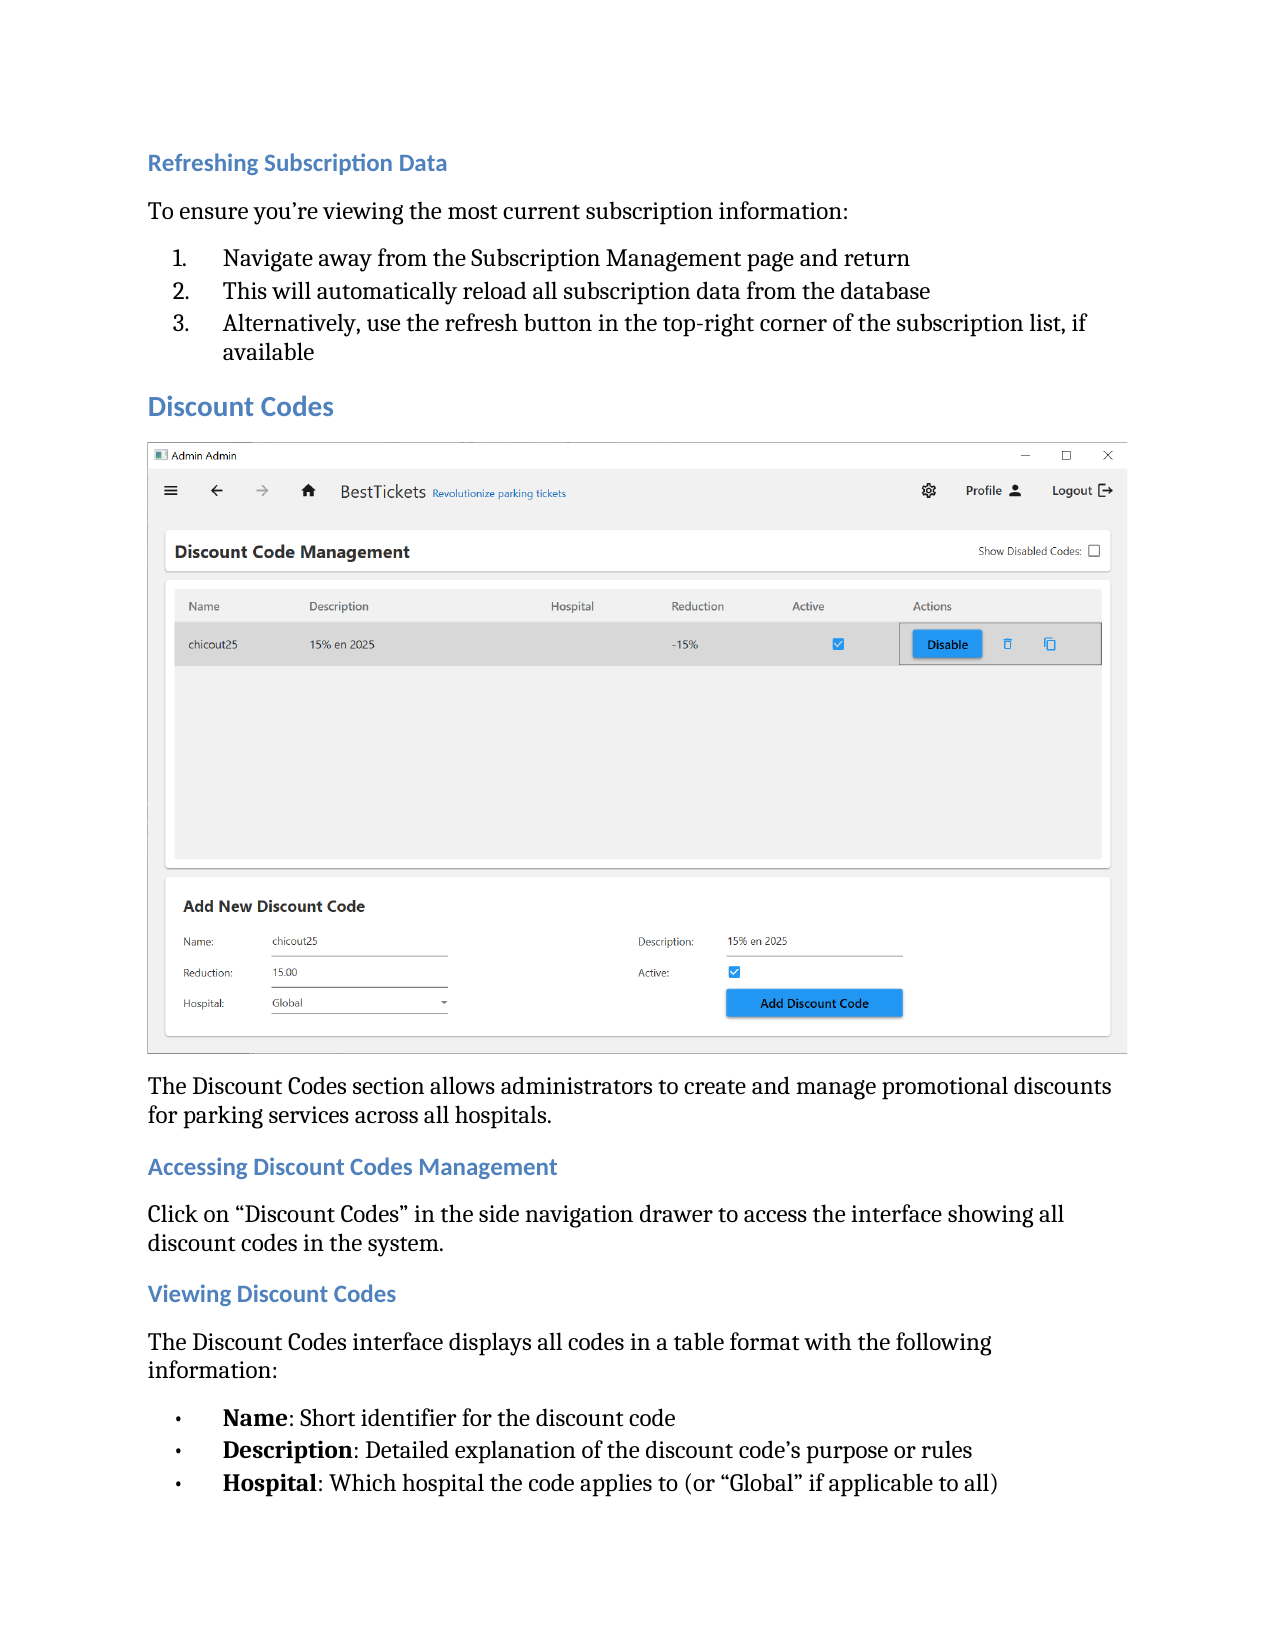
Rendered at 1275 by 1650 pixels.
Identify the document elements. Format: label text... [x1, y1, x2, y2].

list This will automatically reload all subscription data from the database [173, 277, 1127, 306]
list Navigate away from the Subscription Management page and return [173, 244, 1127, 273]
list Name: Short identifier for the discount code [173, 1404, 1127, 1432]
subtitle Viewing Discount Codes [148, 1278, 1127, 1309]
text To ensure you’re viewing the most current subscription information: [148, 197, 1127, 226]
picture [147, 442, 1128, 1054]
list Alternatively, use the refresh button in the top-right corner of the subscription list, if available [173, 309, 1127, 367]
subtitle Accessing Discount Codes Management [148, 1151, 1127, 1181]
text Click on “Discount Codes” in the side navigation drawer to access the interface showing all discount codes in the system. [148, 1200, 1127, 1257]
subtitle Refreshing Subscription Data [148, 148, 1127, 178]
list Description: Detailed explanation of the discount code’s purpose or rules [173, 1436, 1127, 1465]
text The Discount Codes section allows administrators to create and manage promotional discounts for parking services across all hospitals. [148, 1072, 1127, 1130]
text The Discount Codes interface displays all codes in a table format with the following information: [148, 1327, 1127, 1385]
subtitle Discount Codes [148, 388, 1127, 423]
list Hospital: Which hospital the code applies to (or “Global” if applicable to all) [173, 1469, 1127, 1497]
